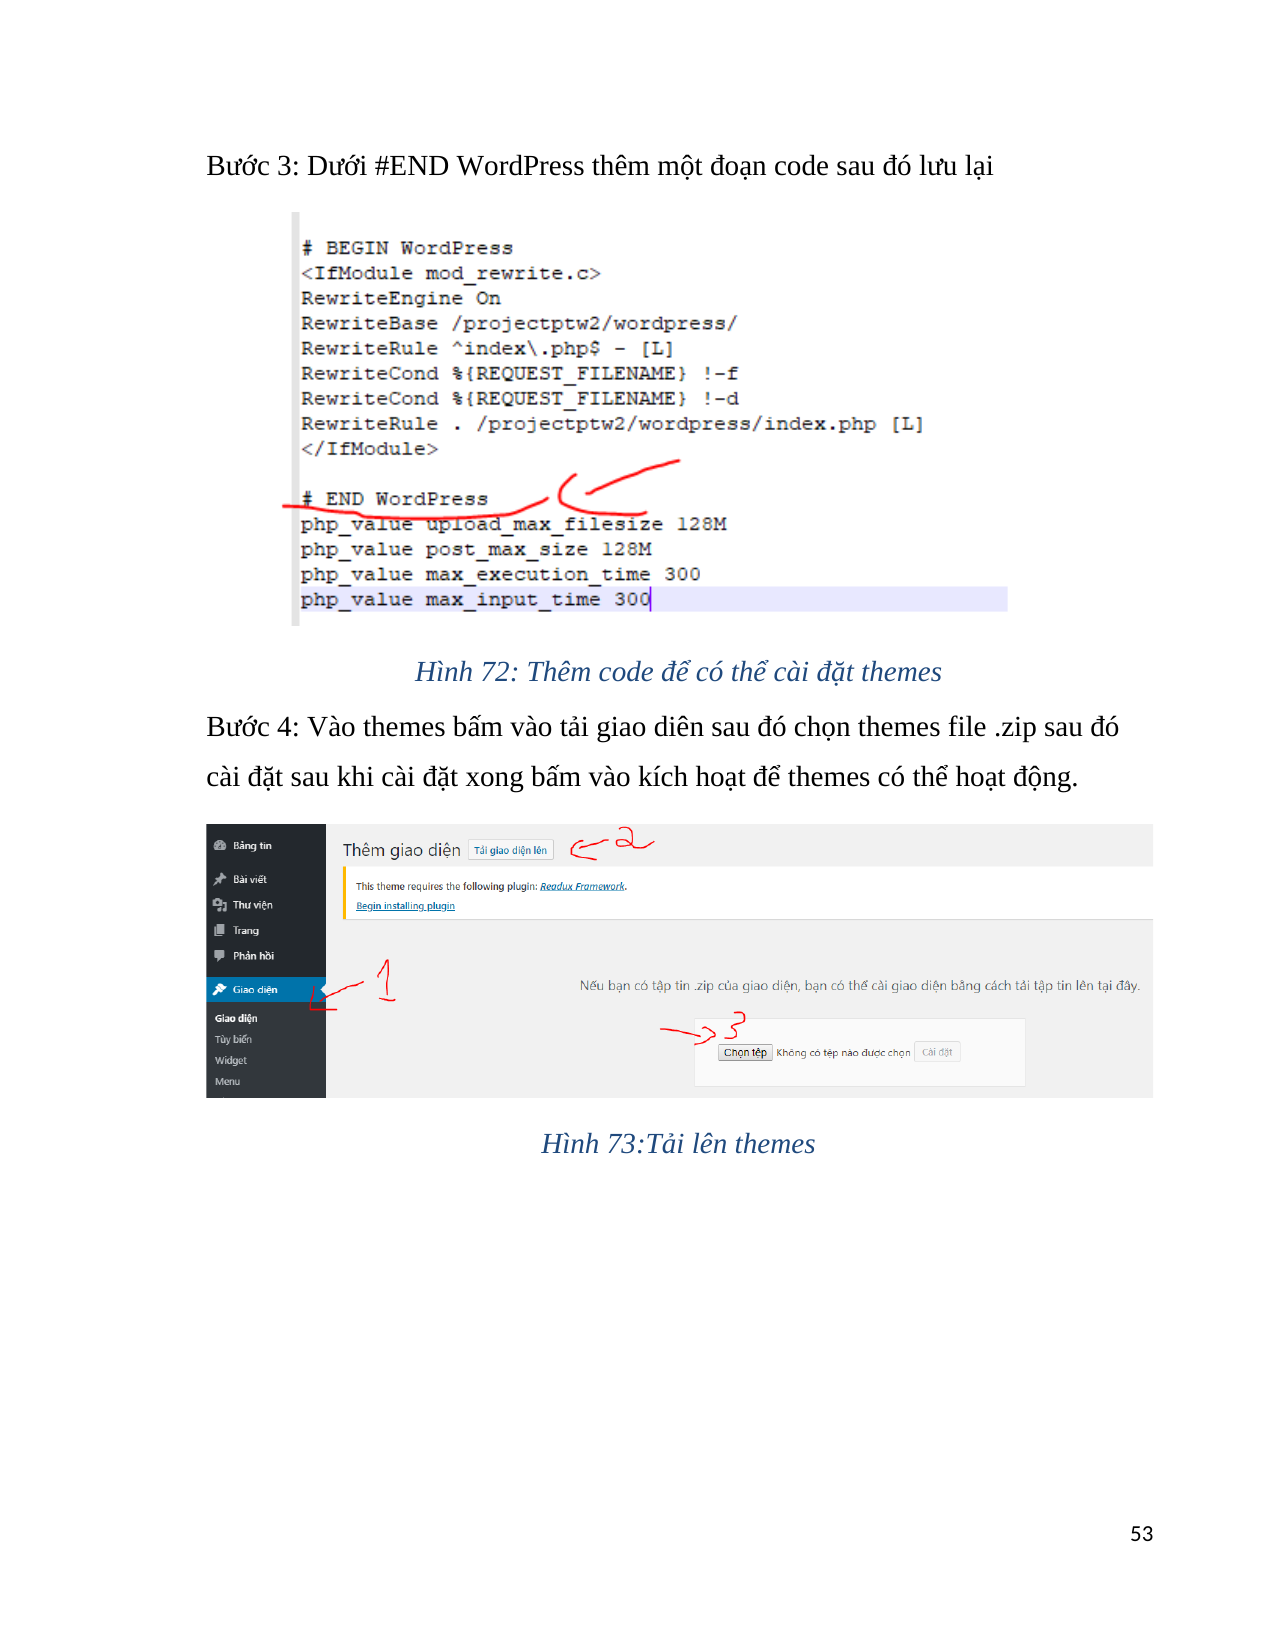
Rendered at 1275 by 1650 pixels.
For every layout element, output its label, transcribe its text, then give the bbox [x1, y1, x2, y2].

picture [281, 212, 1008, 626]
picture [206, 824, 1154, 1098]
text Bước 4: Vào themes bấm vào tải giao diên sau đó chọn themes file .zip sau đó cài đặt sau khi cài đặt xong bấm vào kích hoạt để themes có thể hoạt động. [206, 709, 1153, 793]
text Bước 3: Dưới #END WordPress thêm một đoạn code sau đó lưu lại [206, 148, 1153, 181]
picture [214, 984, 225, 994]
text Hình 72: Thêm code để có thể cài đặt themes [206, 654, 1153, 688]
text Hình 73:Tải lên themes [206, 1126, 1153, 1160]
